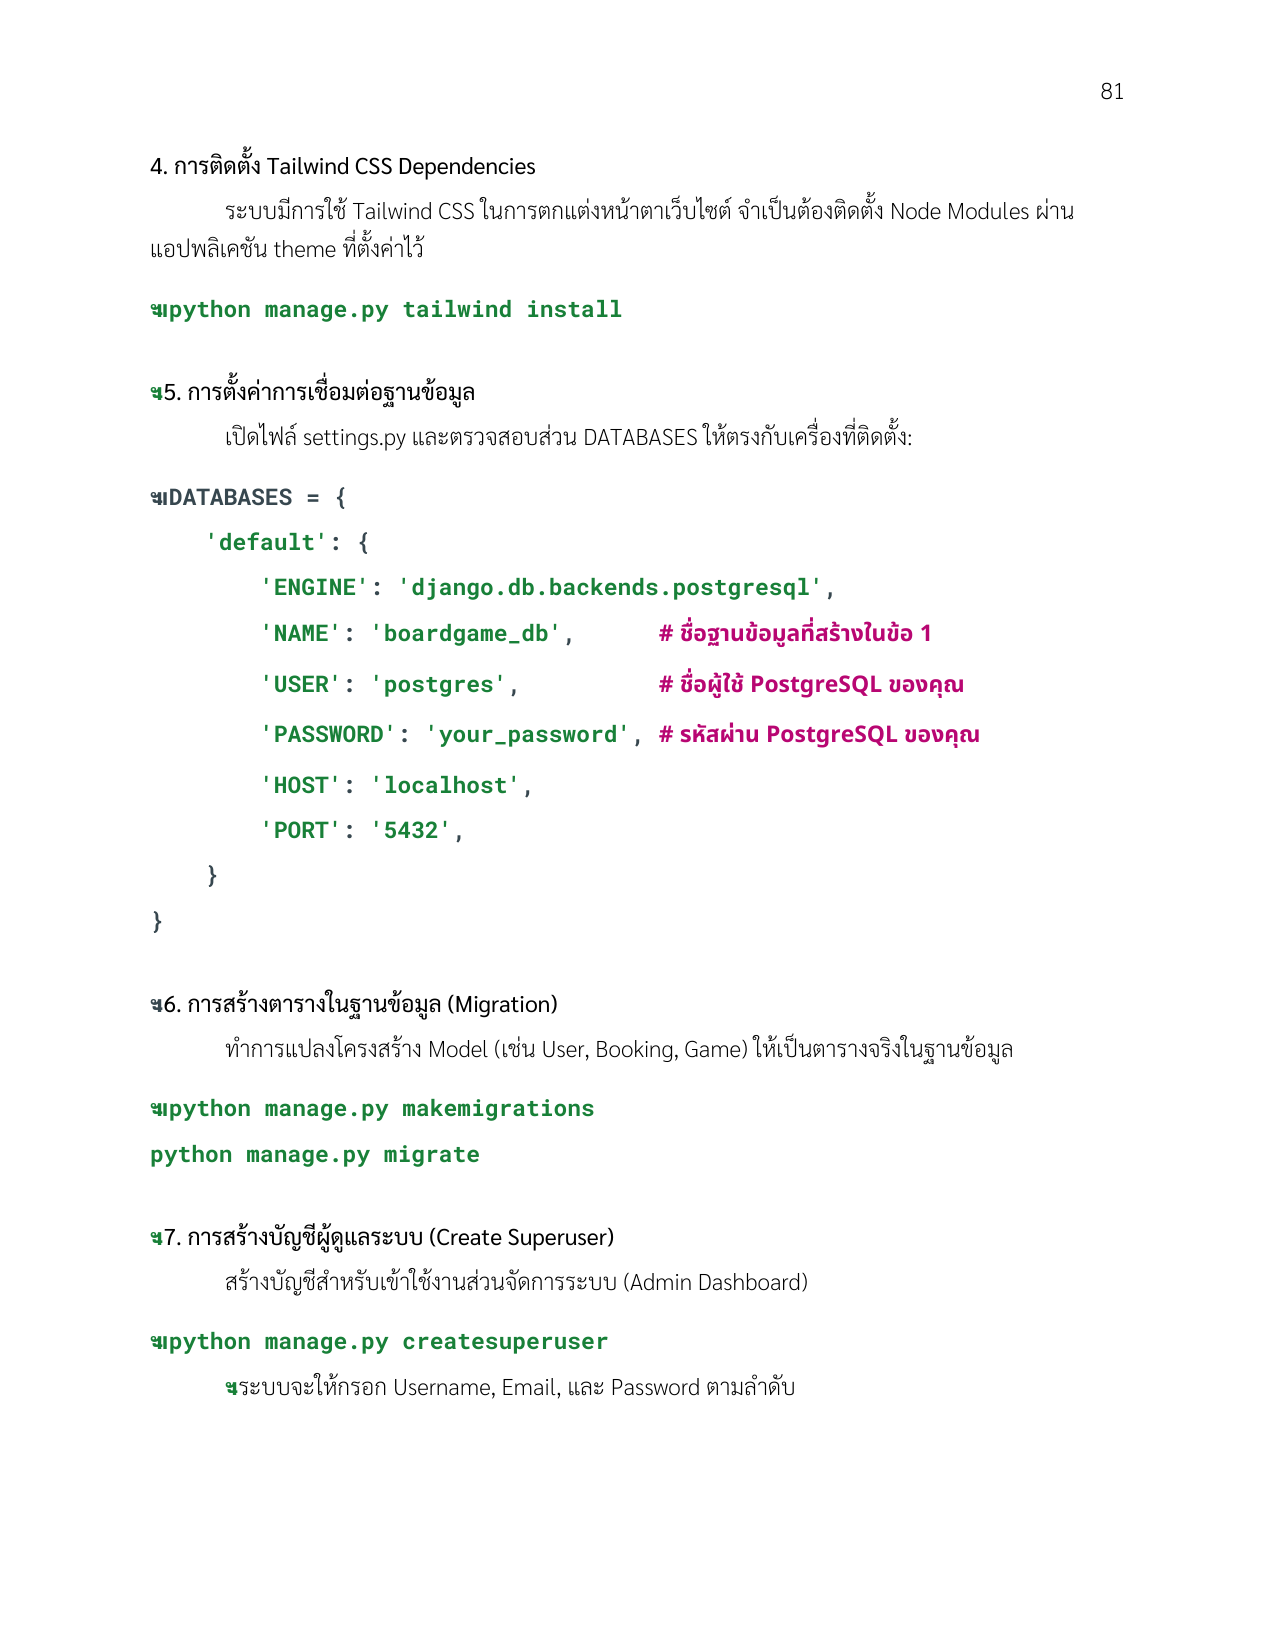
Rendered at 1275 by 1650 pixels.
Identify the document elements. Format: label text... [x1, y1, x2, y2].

text 'USER': 'postgres', [150, 668, 1125, 702]
text python manage.py makemigrations [150, 1092, 1125, 1123]
text python manage.py createsuperuser [150, 1325, 1125, 1356]
subtitle 7. การสร้างบัญชีผู้ดูแลระบบ (Create Superuser) [150, 1221, 1125, 1251]
text 'NAME': 'boardgame_db', [150, 617, 1125, 651]
subtitle 4. การติดตั้ง Tailwind CSS Dependencies [150, 150, 1125, 180]
text สร้างบัญชีสำหรับเข้าใช้งานส่วนจัดการระบบ (Admin Dashboard) [150, 1266, 1125, 1295]
text ทำการแปลงโครงสร้าง Model (เช่น User, Booking, Game) ให้เป็นตารางจริงในฐานข้อมูล [150, 1033, 1125, 1062]
text 'PASSWORD': 'your_password', [150, 718, 1125, 752]
text python manage.py tailwind install [150, 293, 1125, 323]
text } [150, 860, 1125, 890]
text ระบบมีการใช้ Tailwind CSS ในการตกแต่งหน้าตาเว็บไซต์ จำเป็นต้องติดตั้ง Node Modules ผ่านแอปพลิเคชัน theme ที่ตั้งค่าไว้ [150, 195, 1125, 263]
text 'HOST': 'localhost', [150, 769, 1125, 799]
subtitle 6. การสร้างตารางในฐานข้อมูล (Migration) [150, 988, 1125, 1018]
text 'PORT': '5432', [150, 814, 1125, 845]
text python manage.py migrate [150, 1138, 1125, 1168]
text 'ENGINE': 'django.db.backends.postgresql', [150, 572, 1125, 602]
text DATABASES = { [150, 480, 1125, 511]
text ระบบจะให้กรอก Username, Email, และ Password ตามลำดับ [150, 1371, 1125, 1401]
text เปิดไฟล์ settings.py และตรวจสอบส่วน DATABASES ให้ตรงกับเครื่องที่ติดตั้ง: [150, 421, 1125, 451]
subtitle 5. การตั้งค่าการเชื่อมต่อฐานข้อมูล [150, 376, 1125, 406]
text } [150, 905, 1125, 935]
text 'default': { [150, 526, 1125, 557]
